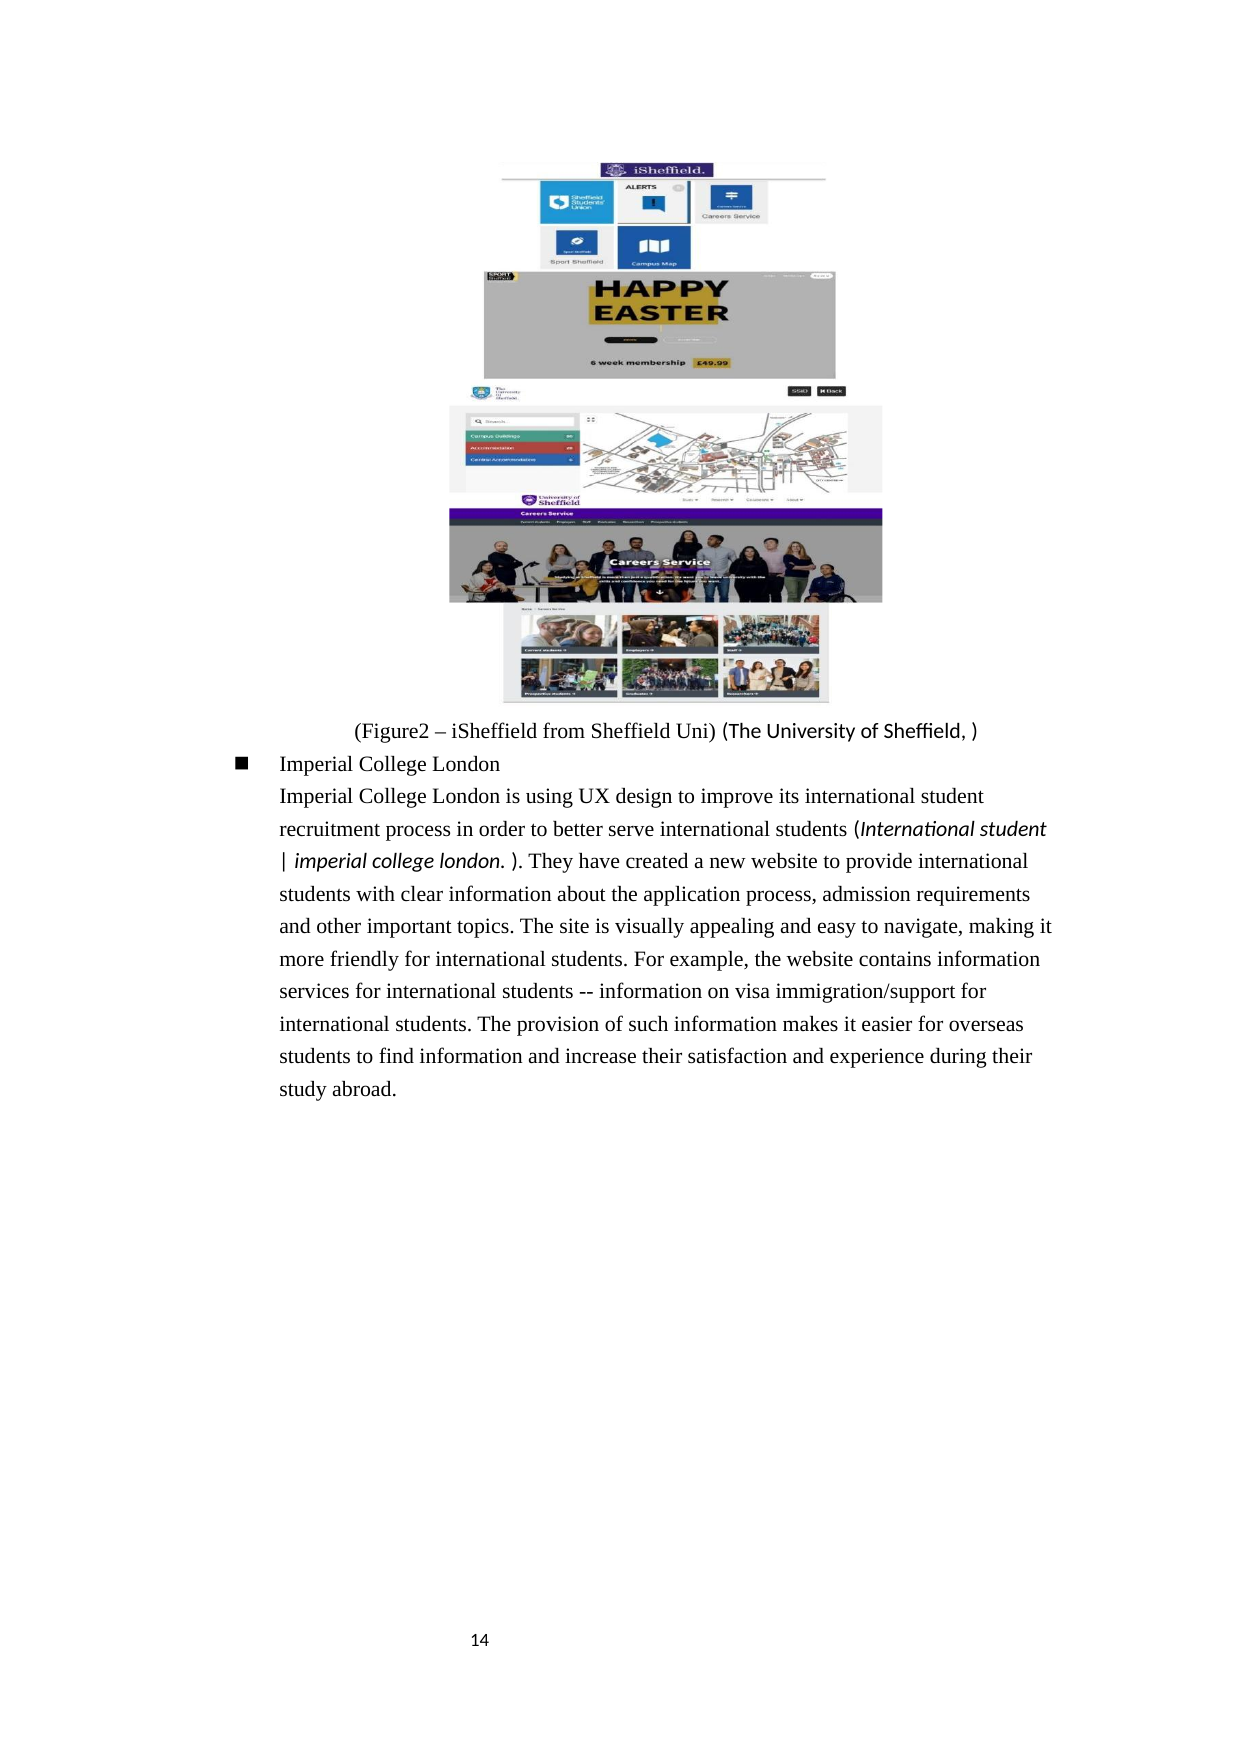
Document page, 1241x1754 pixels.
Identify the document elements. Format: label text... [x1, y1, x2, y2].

list Imperial College London is using UX design to improve its international student recruitment process in order to better serve international students . They have created a new website to provide international students with clear information about the application process, admission requirements and other important topics. The site is visually appealing and easy to navigate, making it more friendly for international students. For example, the website contains information services for international students -- information on visa immigration/support for international students. The provision of such information makes it easier for overseas students to find information and increase their satisfaction and experience during their study abroad. [279, 779, 1053, 1104]
list (Figure2 – iSheffield from Sheffield Uni) [279, 714, 1053, 747]
picture [449, 162, 883, 712]
list Imperial College London [233, 747, 1053, 779]
